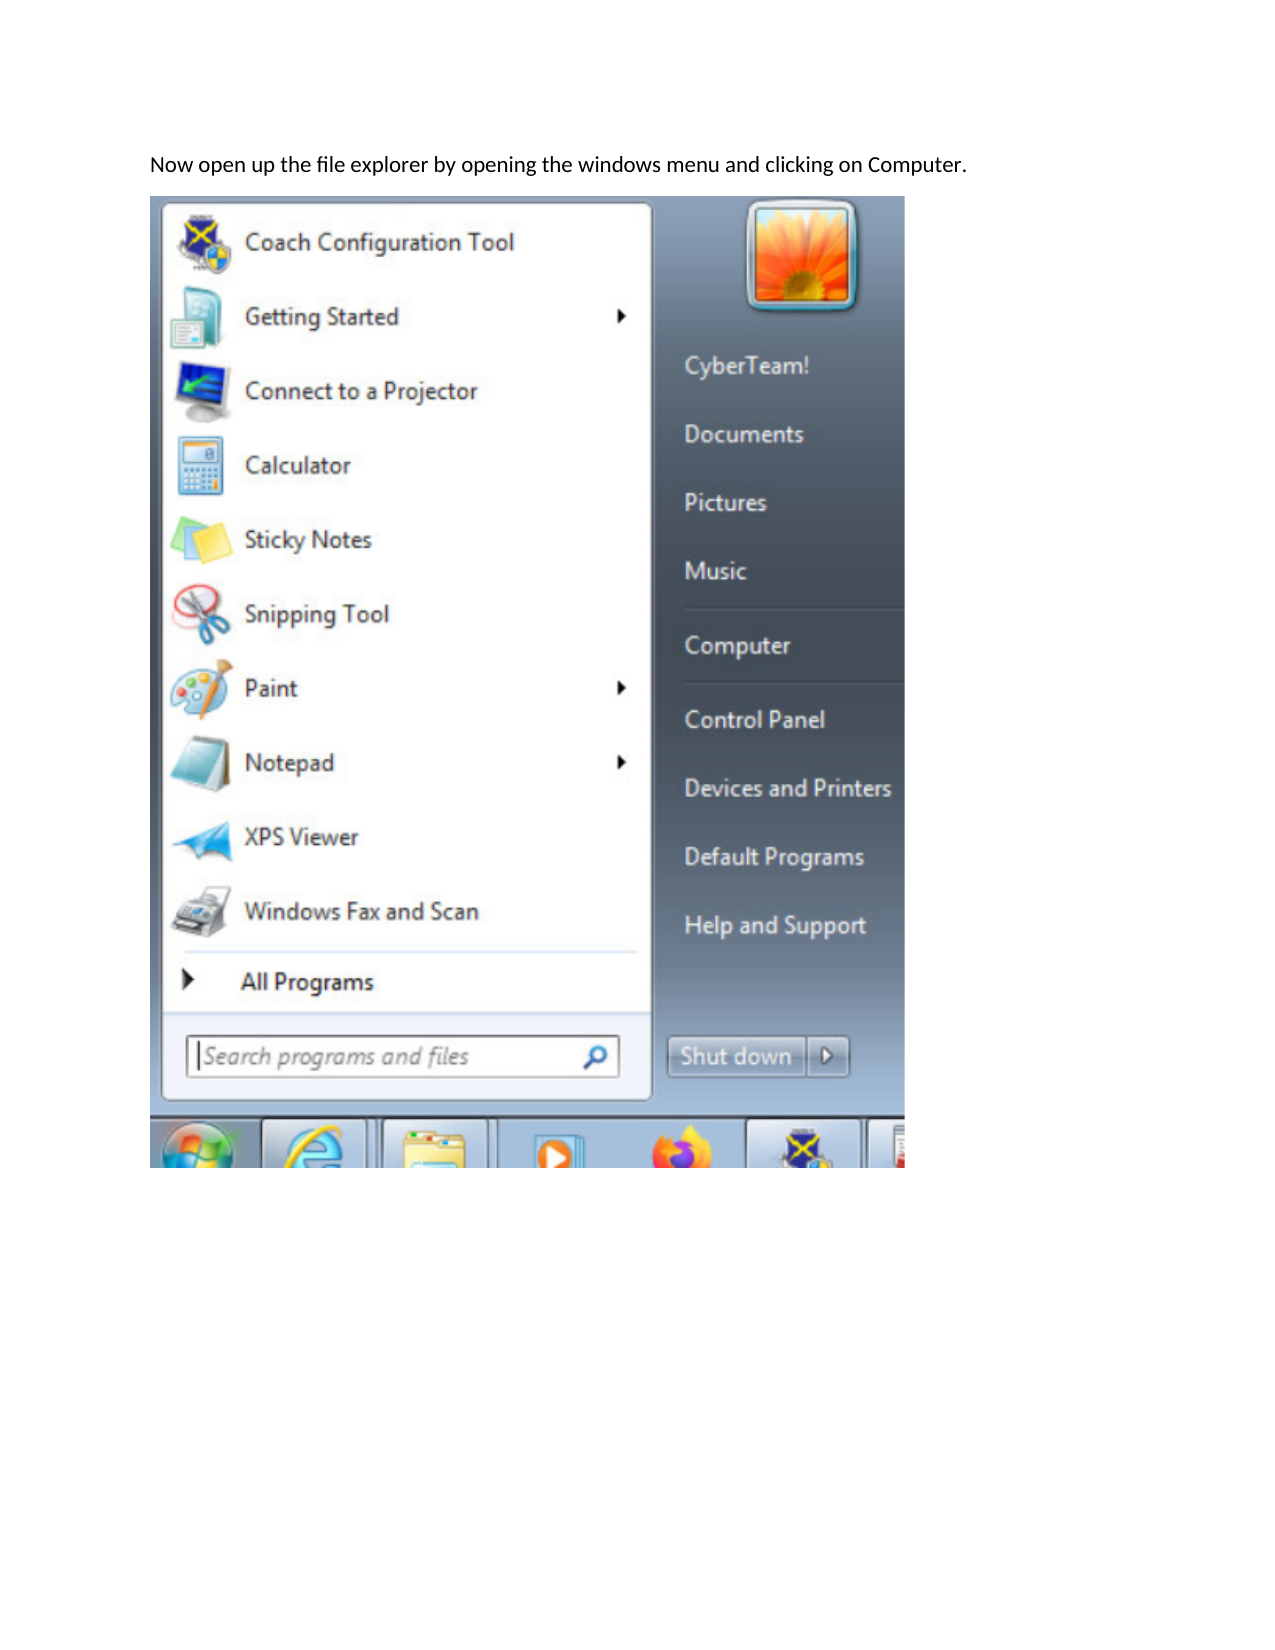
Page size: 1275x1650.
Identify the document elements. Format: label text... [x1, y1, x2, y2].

picture [150, 196, 905, 1168]
text Now open up the file explorer by opening the windows menu and clicking on Computer. [150, 150, 1125, 178]
